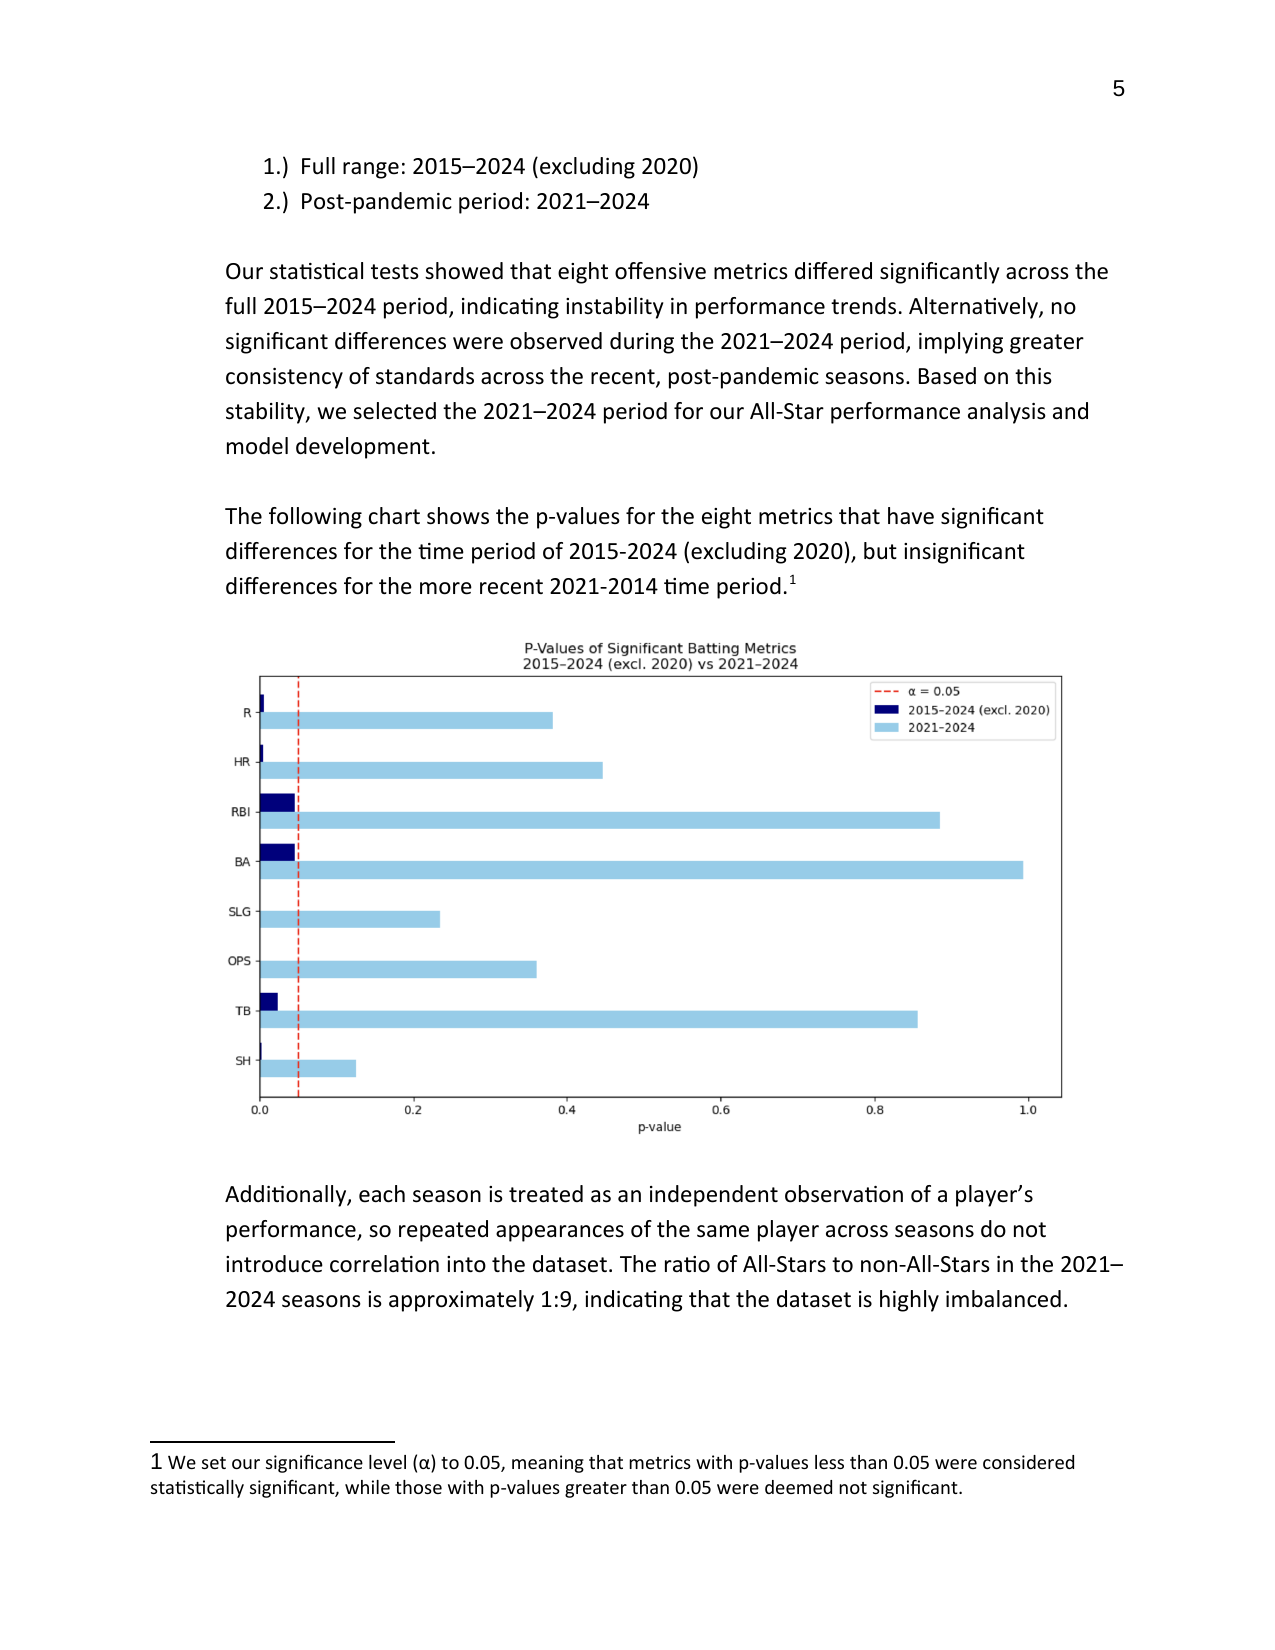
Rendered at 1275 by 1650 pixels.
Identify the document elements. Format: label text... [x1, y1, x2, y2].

text The following chart shows the p-values for the eight metrics that have significant differences for the time period of 2015-2024 (excluding 2020), but insignificant differences for the more recent 2021-2014 time period. [225, 500, 1125, 601]
list Full range: 2015–2024 (excluding 2020) [262, 150, 1125, 181]
list Post-pandemic period: 2021–2024 [262, 185, 1125, 216]
picture [225, 640, 1088, 1140]
text Our statistical tests showed that eight offensive metrics differed significantly across the full 2015–2024 period, indicating instability in performance trends. Alternatively, no significant differences were observed during the 2021–2024 period, implying greater consistency of standards across the recent, post-pandemic seasons. Based on this stability, we selected the 2021–2024 period for our All-Star performance analysis and model development. [225, 255, 1125, 461]
text Additionally, each season is treated as an independent observation of a player’s performance, so repeated appearances of the same player across seasons do not introduce correlation into the dataset. The ratio of All-Stars to non-All-Stars in the 2021–2024 seasons is approximately 1:9, indicating that the dataset is highly imbalanced. [225, 1178, 1125, 1313]
